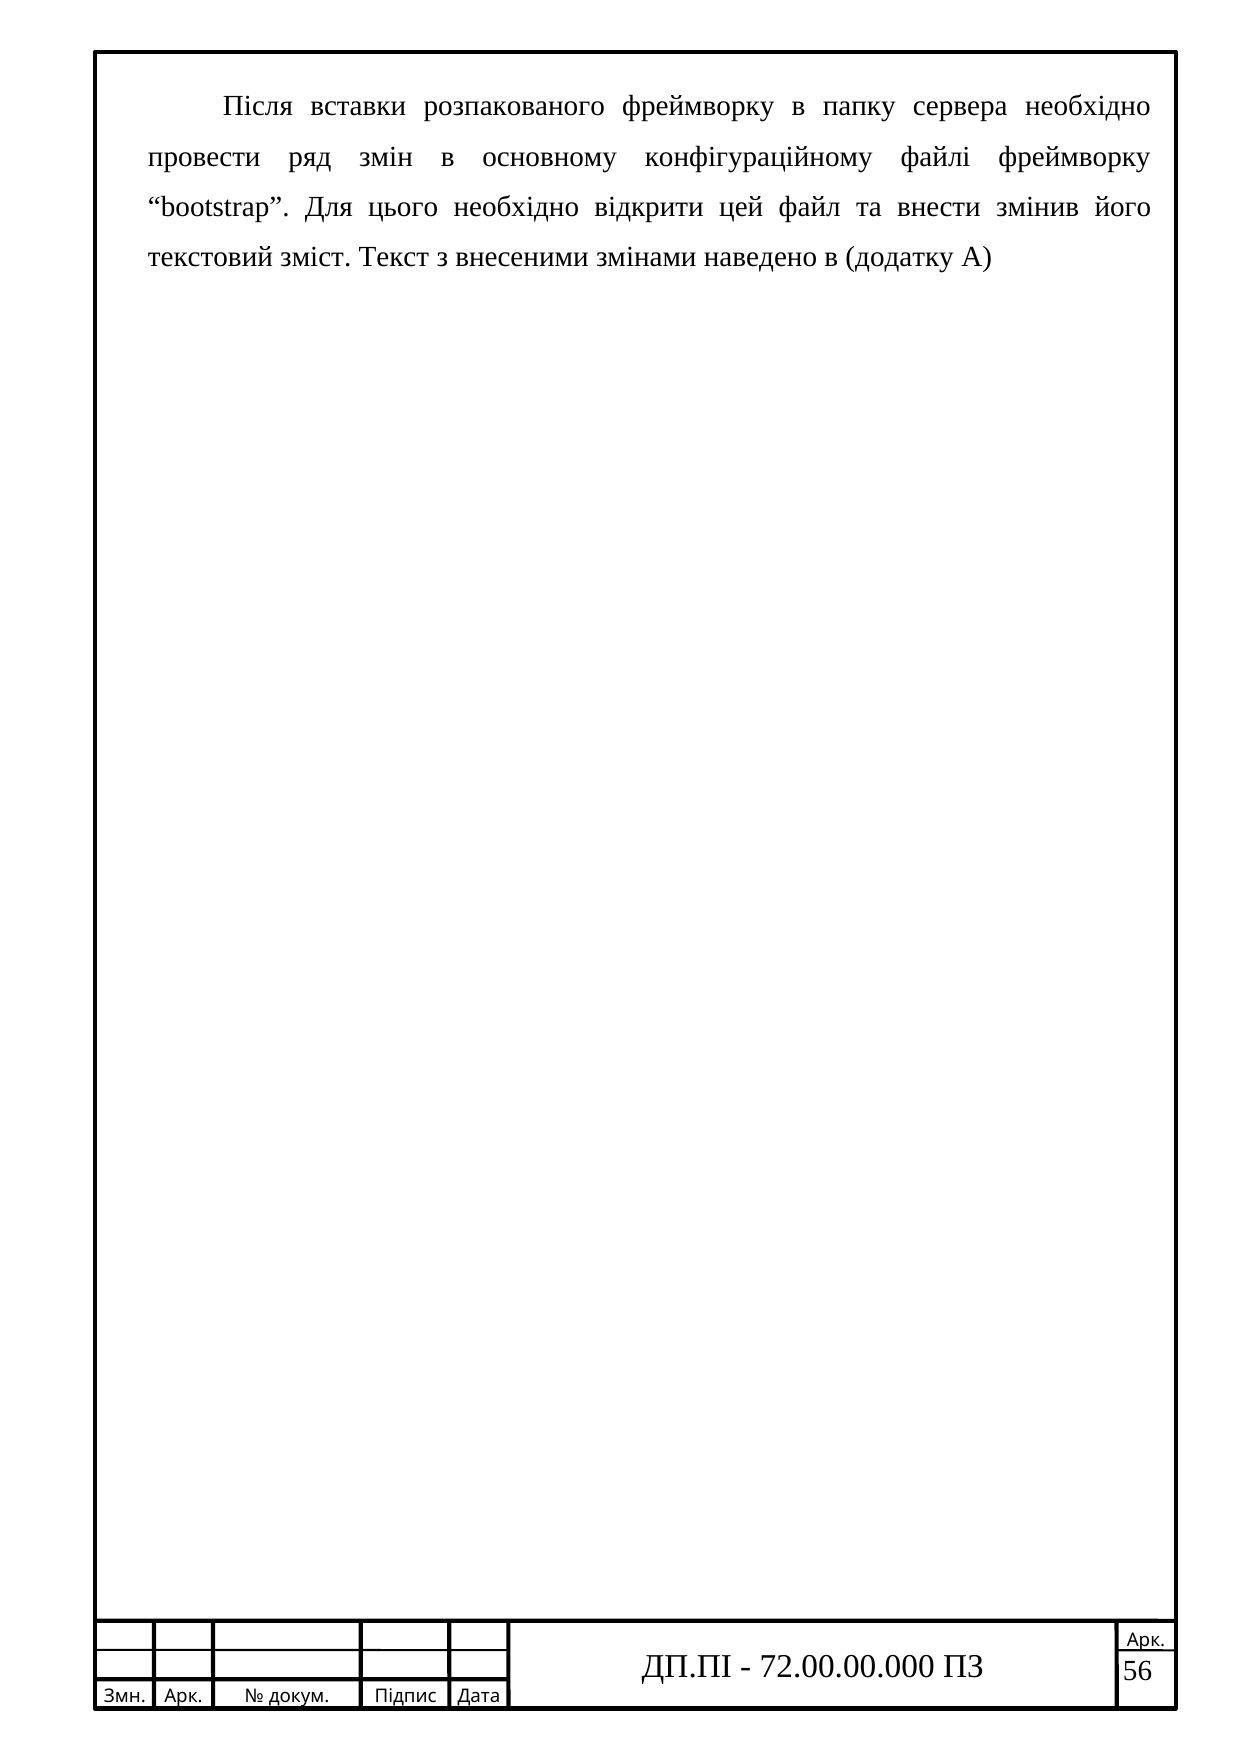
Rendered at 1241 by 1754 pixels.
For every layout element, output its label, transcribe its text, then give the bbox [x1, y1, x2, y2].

list Після вставки розпакованого фреймворку в папку сервера необхідно провести ряд змін в основному конфігураційному файлі фреймворку “bootstrap”. Для цього необхідно відкрити цей файл та внести змінив його текстовий зміст. Текст з внесеними змінами наведено в (додатку А) [148, 88, 1152, 273]
